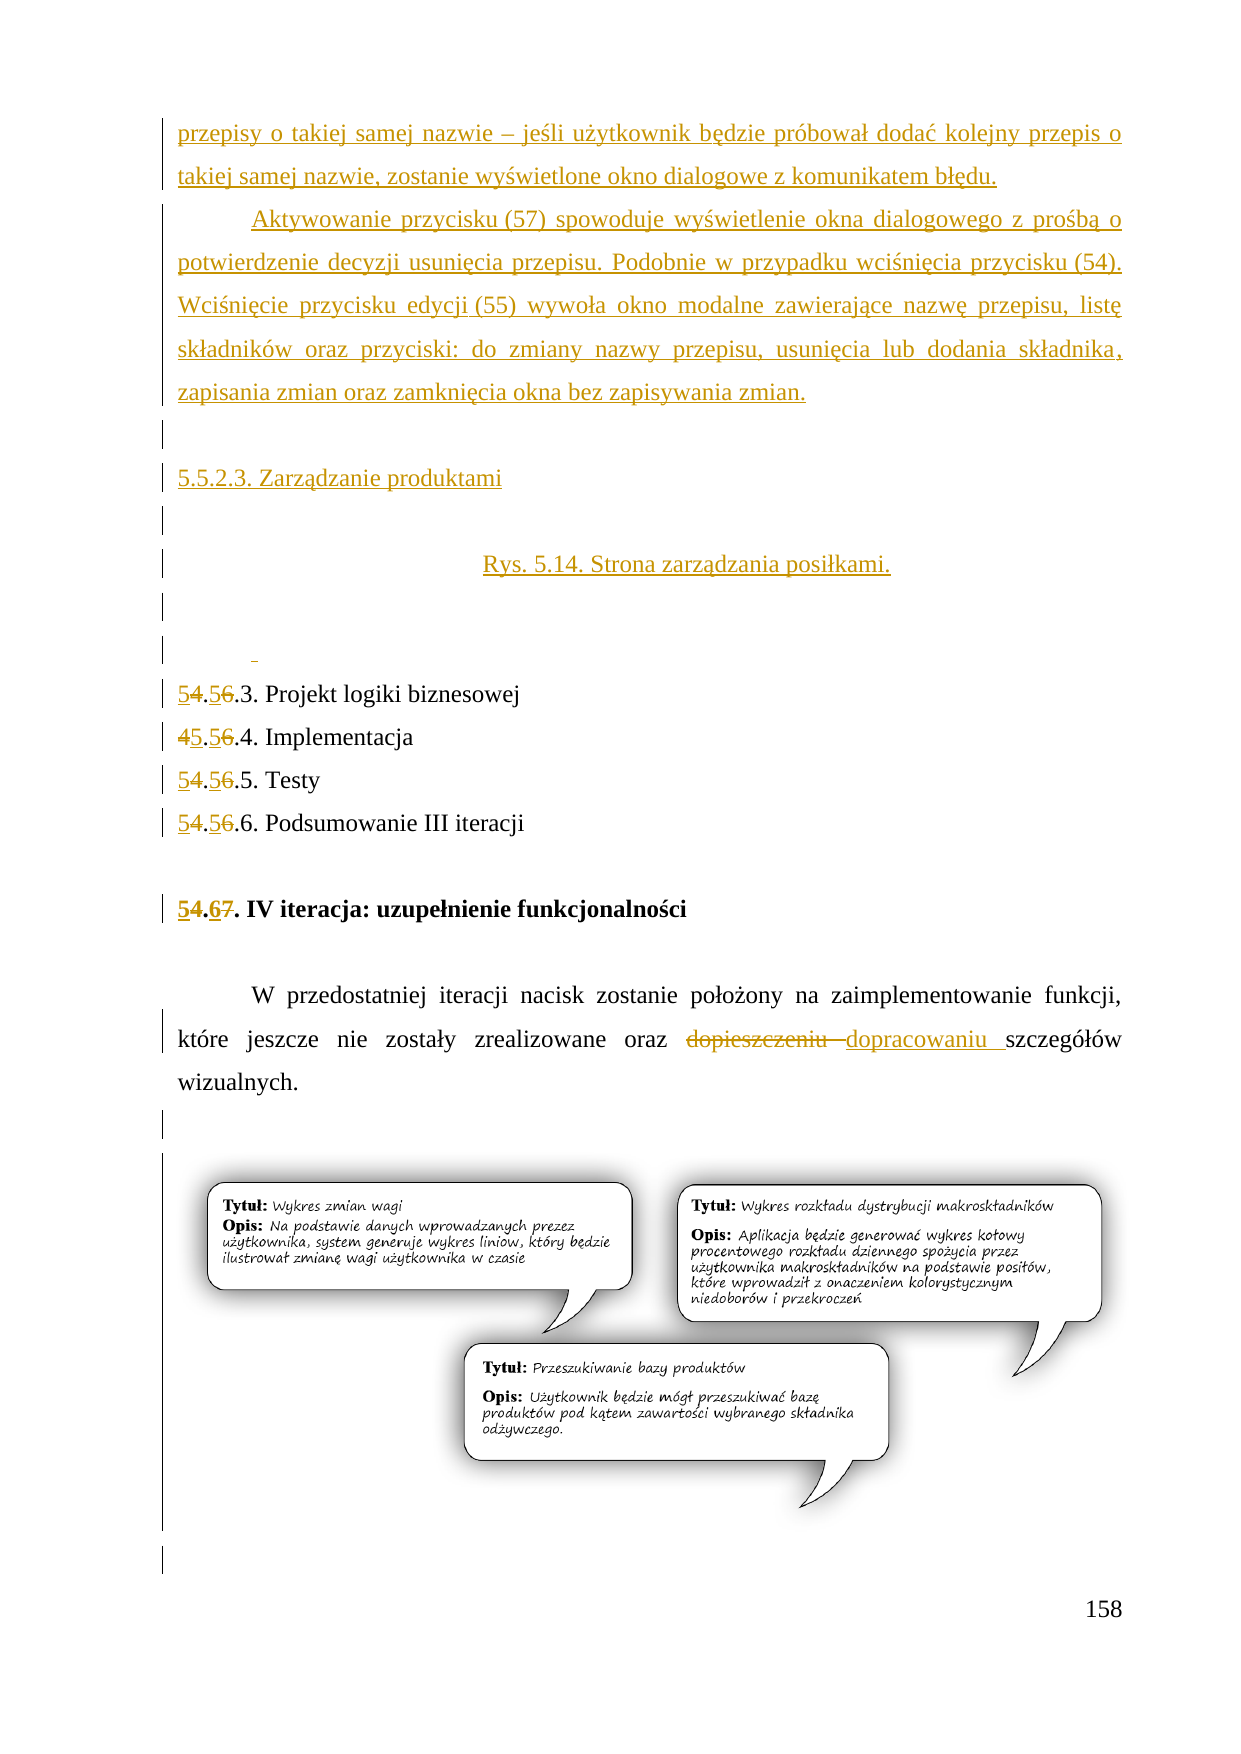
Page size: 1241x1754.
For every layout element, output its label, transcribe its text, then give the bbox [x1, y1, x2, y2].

picture [199, 1174, 1110, 1516]
subtitle ..5. Testy [177, 765, 1122, 794]
subtitle .. IV iteracja: uzupełnienie funkcjonalności [177, 894, 1122, 923]
subtitle ..6. Podsumowanie III iteracji [177, 808, 1122, 837]
subtitle ..3. Projekt logiki biznesowej [177, 679, 1122, 707]
text W przedostatniej iteracji nacisk zostanie położony na zaimplementowanie funkcji, które jeszcze nie zostały zrealizowane oraz szczegółów wizualnych. [177, 981, 1122, 1096]
subtitle ..4. Implementacja [177, 722, 1122, 751]
